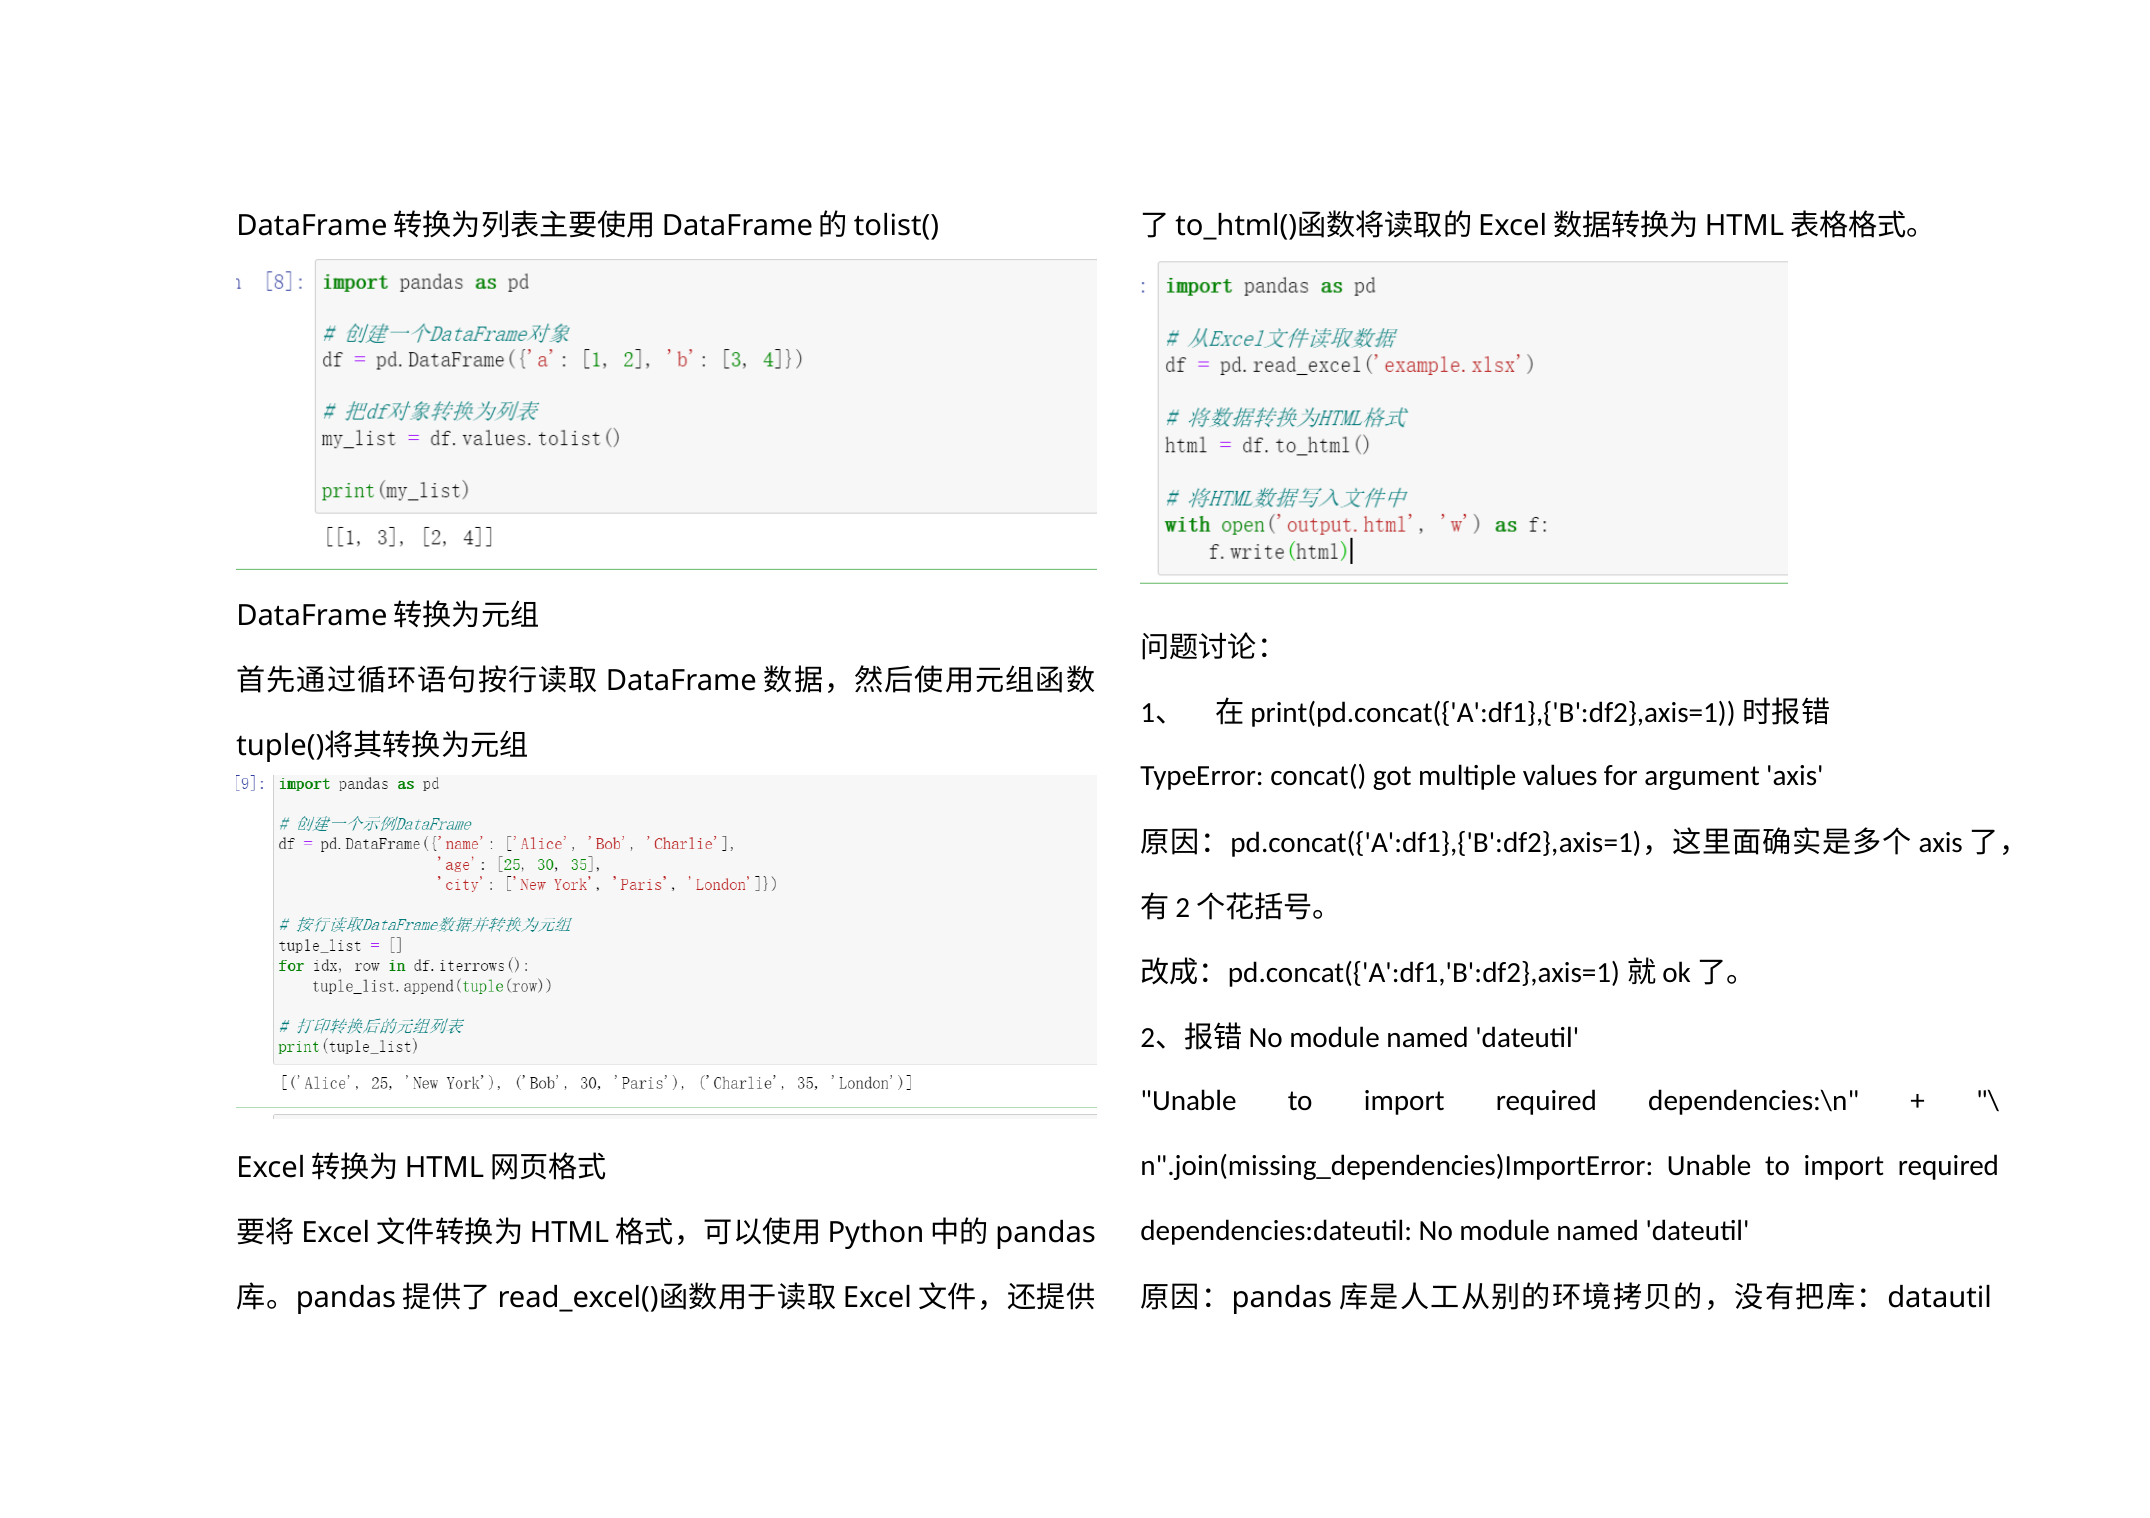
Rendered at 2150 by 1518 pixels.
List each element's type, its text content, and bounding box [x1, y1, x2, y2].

text "Unable to import required dependencies:\n" + "\n".join(missing_dependencies)ImportError: Unable to import required dependencies:dateutil: No module named 'dateutil' [1140, 1068, 1999, 1263]
text 原因：pandas库是人工从别的环境拷贝的，没有把库：datautil 也拷贝进去。 [1140, 1263, 1999, 1328]
text Excel转换为HTML网页格式 [236, 1133, 1096, 1198]
text 要将Excel文件转换为HTML格式，可以使用Python中的pandas库。pandas提供了read_excel()函数用于读取Excel文件，还提供了to_html()函数将读取的Excel数据转换为HTML表格格式。 [236, 1198, 1096, 1328]
text DataFrame转换为列表主要使用DataFrame的tolist() [236, 190, 1096, 255]
text 首先通过循环语句按行读取DataFrame数据，然后使用元组函数tuple()将其转换为元组 [236, 645, 1096, 775]
picture [1140, 255, 1788, 588]
list 在print(pd.concat({'A':df1},{'B':df2},axis=1)) 时报错 [1140, 678, 1999, 743]
text 2、报错No module named 'dateutil' [1140, 1003, 1999, 1068]
text 问题讨论： [1140, 613, 1999, 678]
picture [236, 255, 1097, 574]
text 原因：pd.concat({'A':df1},{'B':df2},axis=1)，这里面确实是多个axis了，有2个花括号。 [1140, 808, 1999, 938]
text TypeError: concat() got multiple values for argument 'axis' [1140, 743, 1999, 808]
text 要将Excel文件转换为HTML格式，可以使用Python中的pandas库。pandas提供了read_excel()函数用于读取Excel文件，还提供了to_html()函数将读取的Excel数据转换为HTML表格格式。 [1140, 190, 1999, 255]
text 改成：pd.concat({'A':df1,'B':df2},axis=1) 就ok 了。 [1140, 938, 1999, 1003]
text DataFrame转换为元组 [236, 580, 1096, 645]
picture [236, 775, 1097, 1119]
